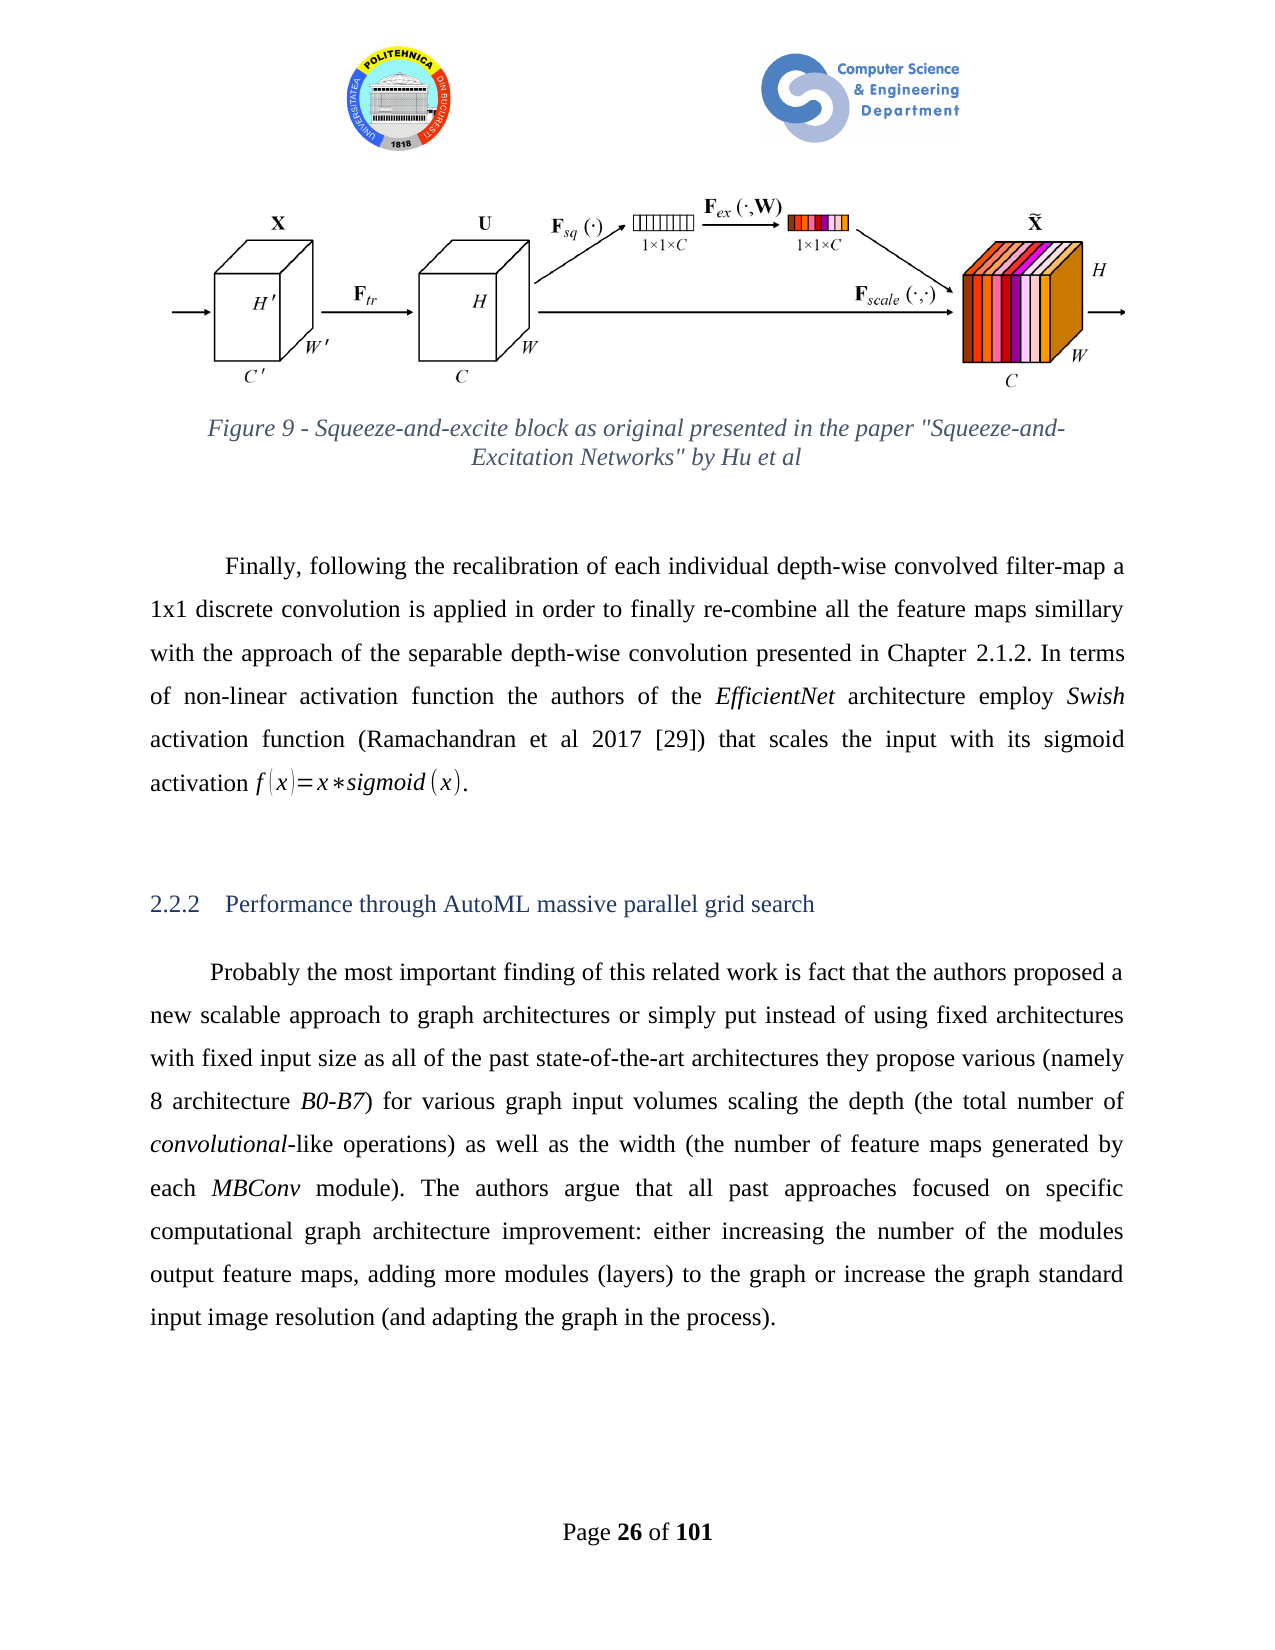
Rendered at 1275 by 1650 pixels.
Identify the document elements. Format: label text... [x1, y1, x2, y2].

picture [346, 46, 451, 151]
table_header Figure 9 - Squeeze-and-excite block as original presented in the paper "Squeeze-and-Excitation Networks" by Hu et al [150, 179, 1125, 492]
subtitle Performance through AutoML massive parallel grid search [150, 889, 1125, 918]
picture [161, 178, 1125, 399]
text Finally, following the recalibration of each individual depth-wise convolved filter-map a 1x1 discrete convolution is applied in order to finally re-combine all the feature maps simillary with the approach of the separable depth-wise convolution presented in Chapter 2.1.2. In terms of non-linear activation function the authors of the EfficientNet architecture employ Swish activation function (Ramachandran et al 2017 ) that scales the input with its sigmoid activation . [150, 551, 1125, 798]
picture [760, 53, 963, 144]
text Probably the most important finding of this related work is fact that the authors proposed a new scalable approach to graph architectures or simply put instead of using fixed architectures with fixed input size as all of the past state-of-the-art architectures they propose various (namely 8 architecture B0-B7) for various graph input volumes scaling the depth (the total number of convolutional-like operations) as well as the width (the number of feature maps generated by each MBConv module). The authors argue that all past approaches focused on specific computational graph architecture improvement: either increasing the number of the modules output feature maps, adding more modules (layers) to the graph or increase the graph standard input image resolution (and adapting the graph in the process). [150, 957, 1125, 1331]
